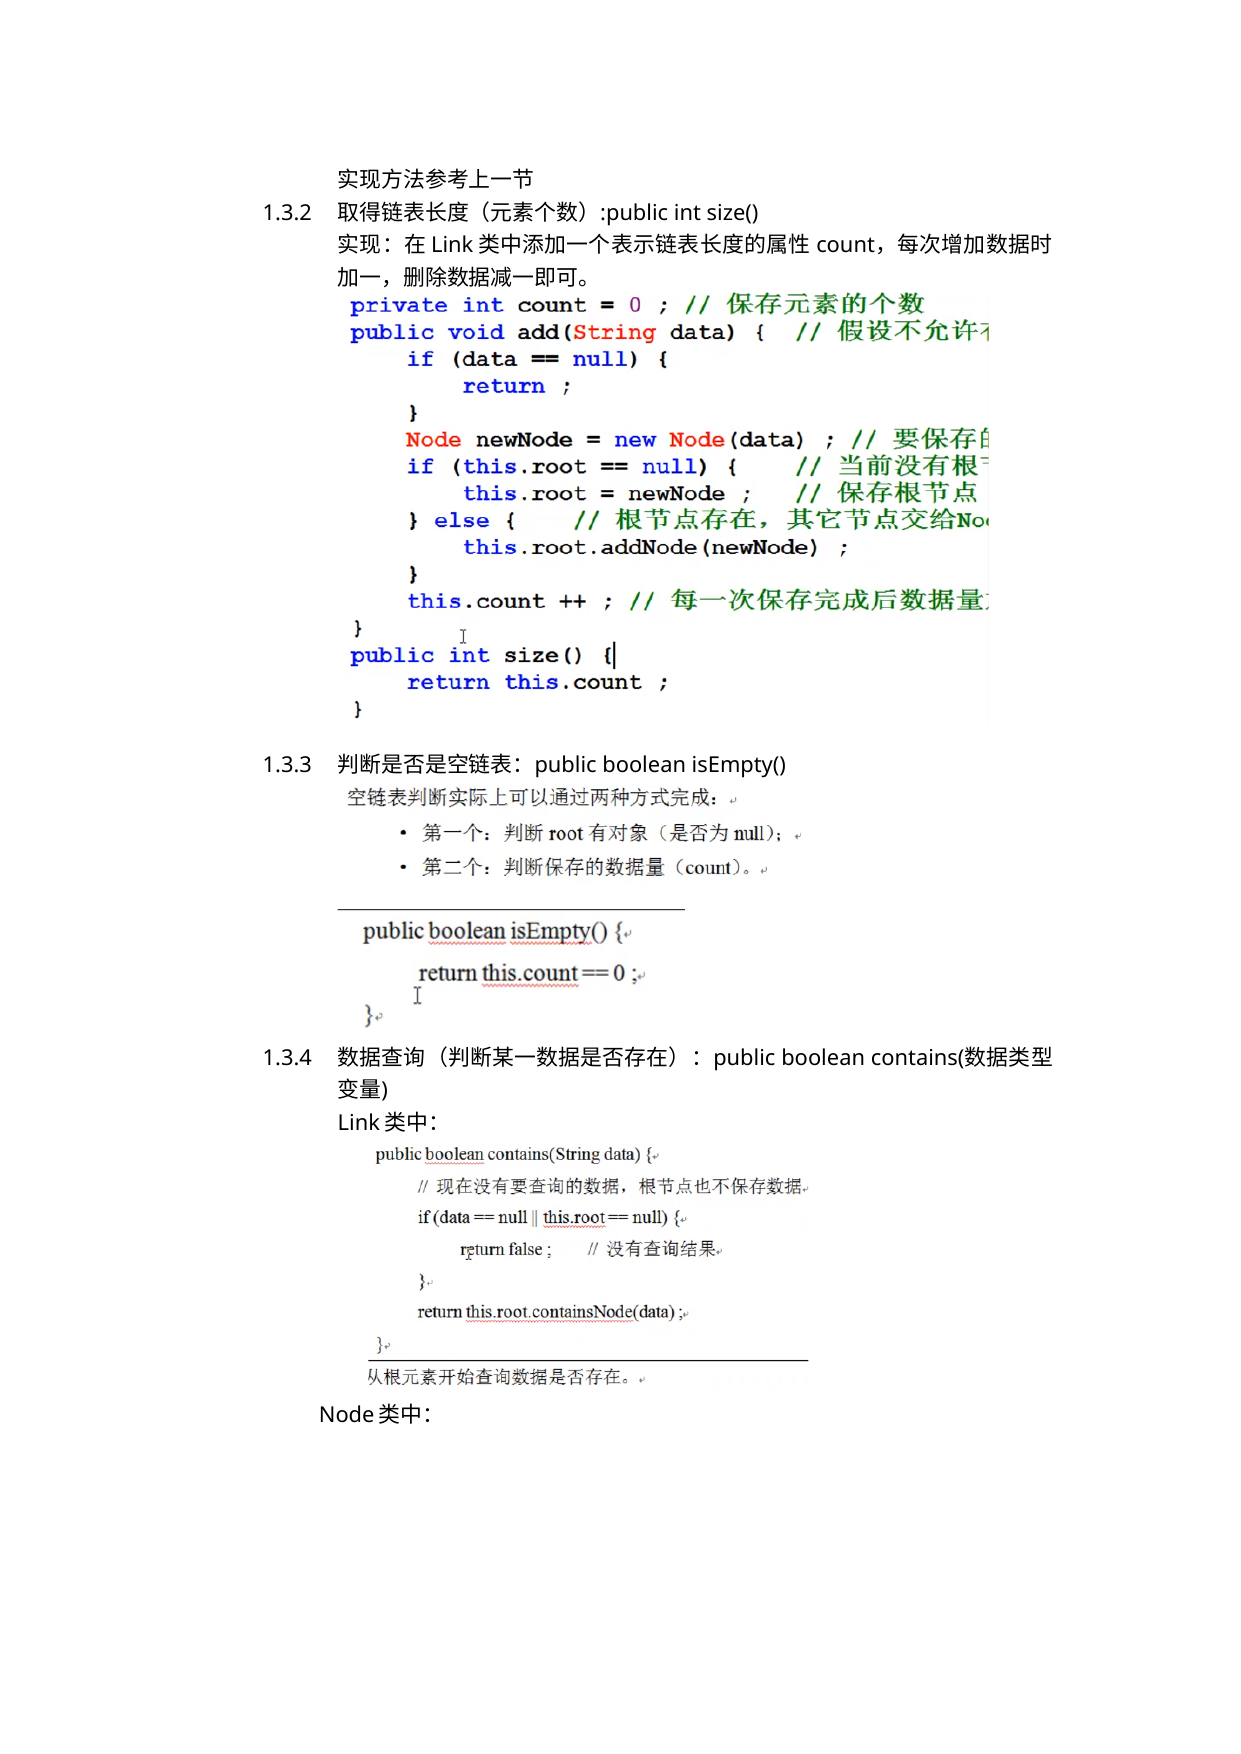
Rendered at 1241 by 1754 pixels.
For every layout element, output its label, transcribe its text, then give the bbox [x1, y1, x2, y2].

list 判断是否是空链表：public boolean isEmpty() [262, 747, 1053, 779]
picture [337, 779, 808, 897]
picture [337, 292, 989, 724]
list 实现方法参考上一节 [337, 162, 1053, 194]
list 取得链表长度（元素个数）:public int size() [262, 194, 1053, 227]
picture [368, 1143, 809, 1391]
text Node类中： [187, 1397, 1053, 1429]
list Link类中： [337, 1104, 1053, 1137]
list 实现：在Link类中添加一个表示链表长度的属性count，每次增加数据时加一，删除数据减一即可。 [337, 227, 1053, 292]
picture [337, 909, 685, 1033]
list 数据查询（判断某一数据是否存在）：public boolean contains(数据类型 变量) [262, 1039, 1053, 1104]
